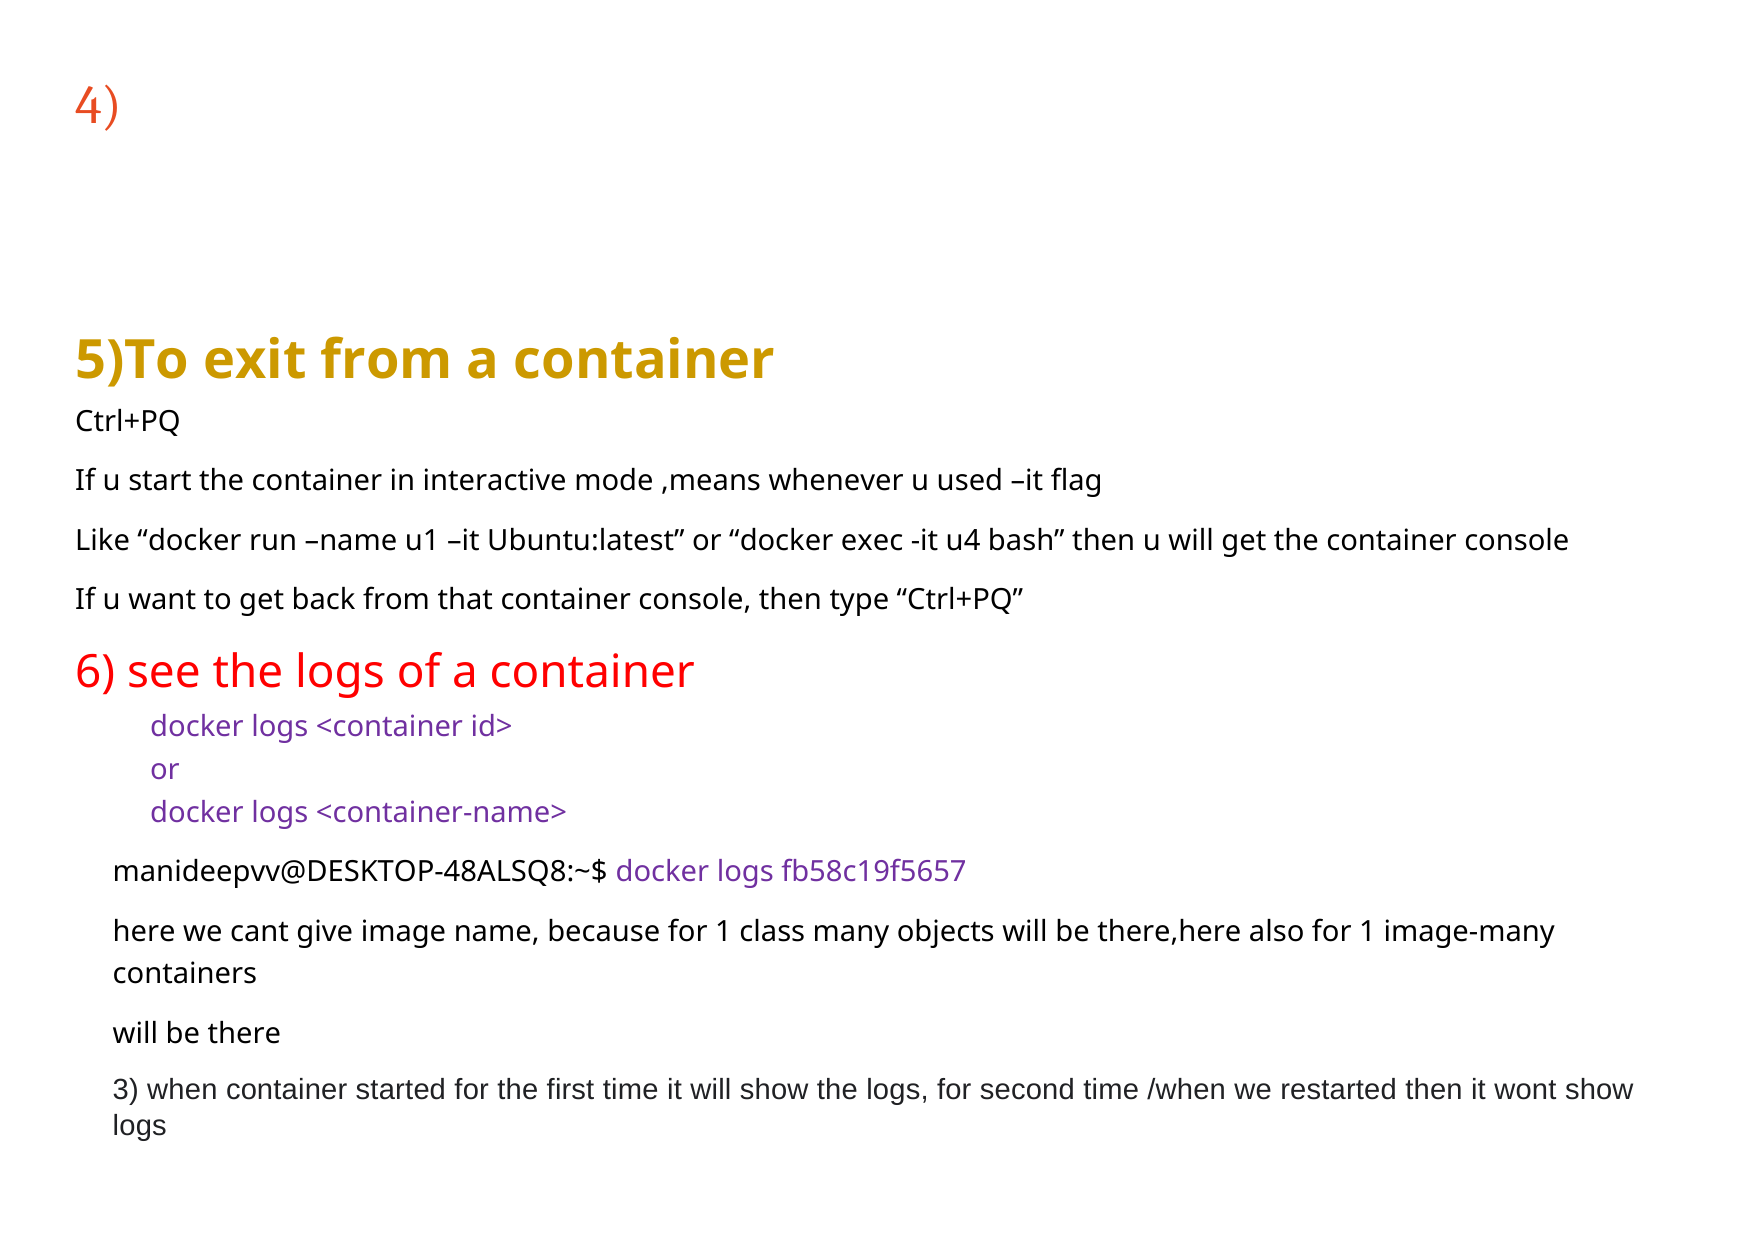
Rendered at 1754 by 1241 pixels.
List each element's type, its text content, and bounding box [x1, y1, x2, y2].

text will be there [112, 1012, 1679, 1052]
text manideepvv@DESKTOP-48ALSQ8:~$ docker logs fb58c19f5657 [112, 851, 1679, 890]
text Ctrl+PQ [75, 400, 1679, 440]
text Like “docker run –name u1 –it Ubuntu:latest” or “docker exec -it u4 bash” then u will get the container console [75, 519, 1679, 559]
list docker logs <container-name> [150, 791, 1679, 831]
text If u want to get back from that container console, then type “Ctrl+PQ” [75, 579, 1679, 618]
text If u start the container in interactive mode ,means whenever u used –it flag [75, 460, 1679, 499]
list or [150, 748, 1679, 788]
text 3) when container started for the first time it will show the logs, for second time /when we restarted then it wont show logs [112, 1072, 1679, 1141]
text here we cant give image name, because for 1 class many objects will be there,here also for 1 image-many containers [112, 910, 1679, 992]
subtitle 6) see the logs of a container [75, 638, 1679, 701]
text 4) [75, 75, 1679, 137]
list docker logs <container id> [150, 705, 1679, 745]
text 5)To exit from a container [75, 321, 1679, 394]
